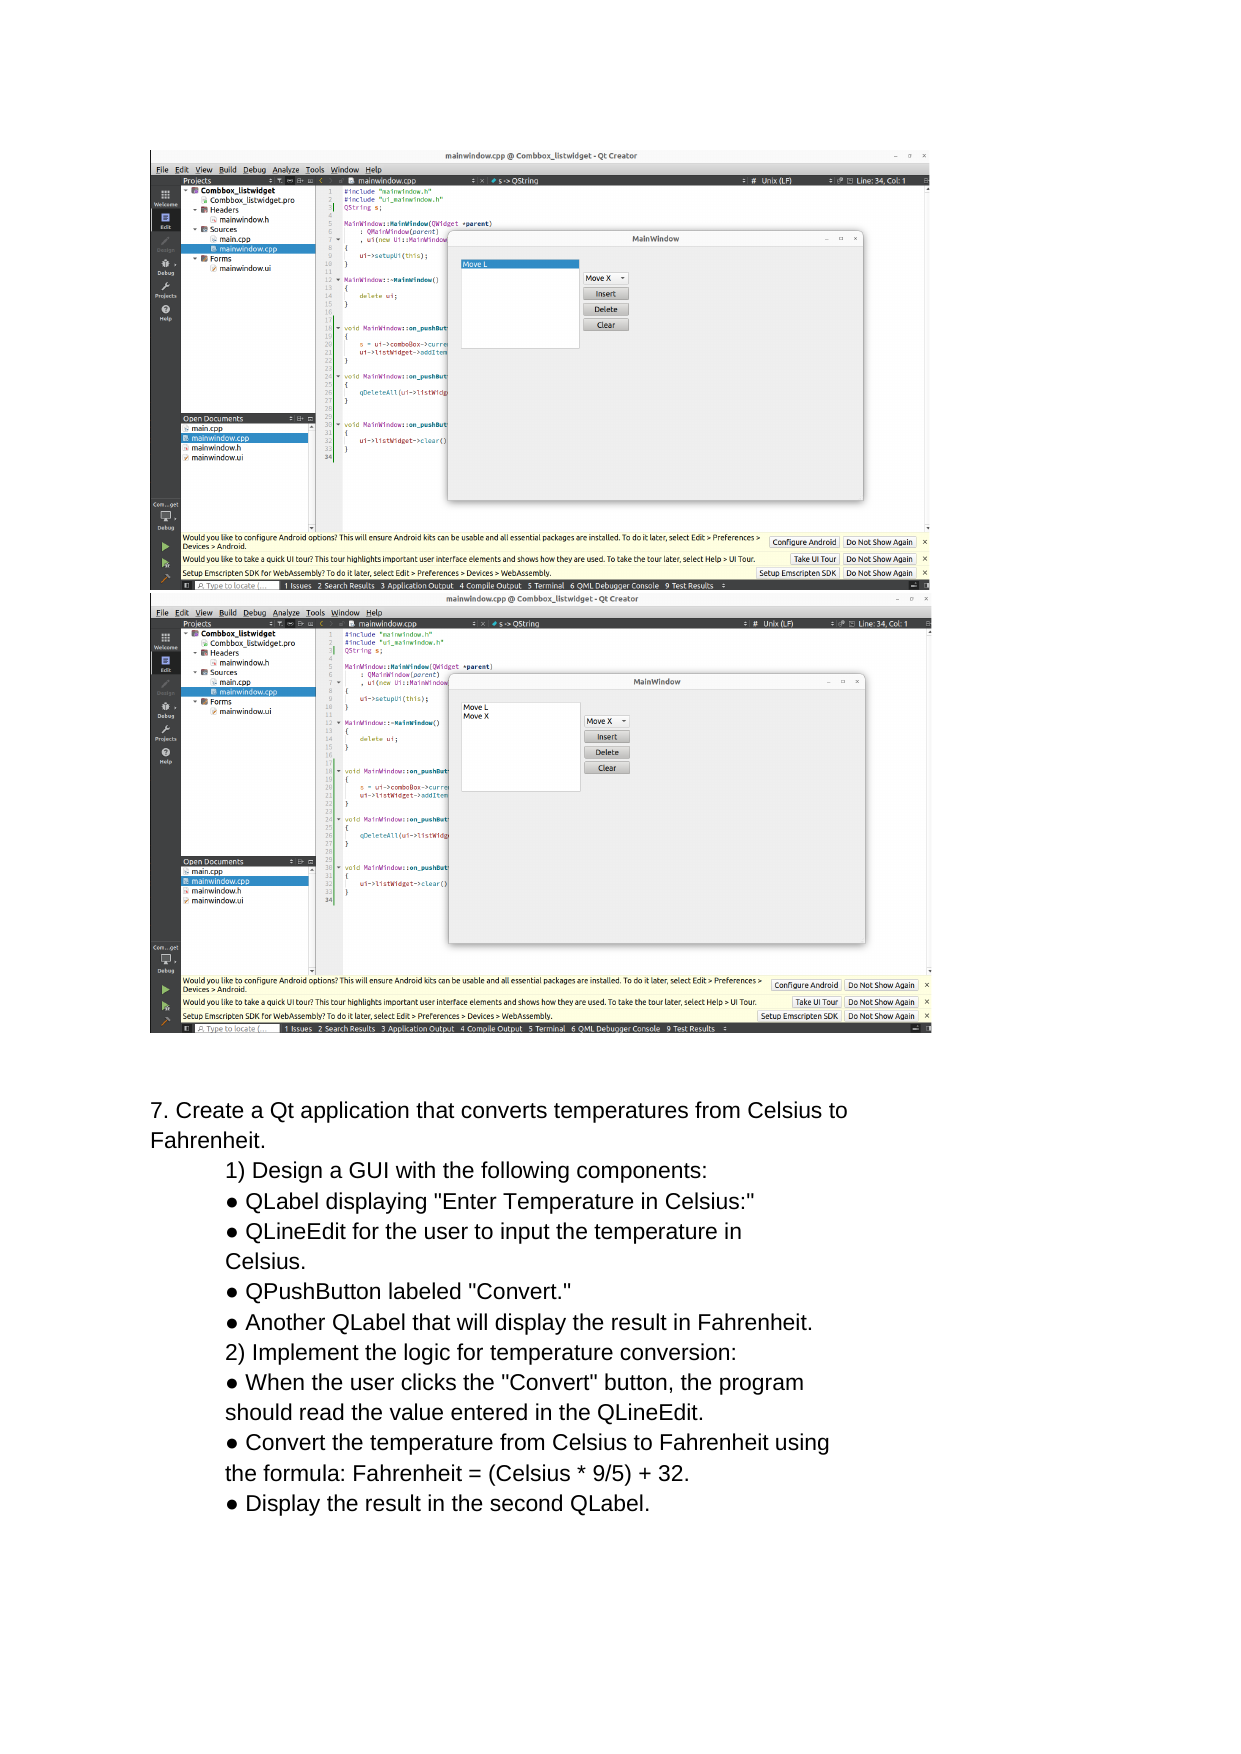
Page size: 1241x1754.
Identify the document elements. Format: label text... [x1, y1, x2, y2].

picture [150, 150, 930, 590]
text ● Display the result in the second QLabel. [225, 1490, 1090, 1516]
text ● Another QLabel that will display the result in Fahrenheit. [225, 1308, 1090, 1335]
text Fahrenheit. [150, 1127, 1090, 1153]
text ● QLineEdit for the user to input the temperature in [225, 1218, 1090, 1244]
text 1) Design a GUI with the following components: [150, 1157, 1090, 1184]
text the formula: Fahrenheit = (Celsius * 9/5) + 32. [225, 1459, 1090, 1486]
text ● When the user clicks the "Convert" button, the program [225, 1369, 1090, 1395]
text ● QPushButton labeled "Convert." [225, 1278, 1090, 1304]
text 2) Implement the logic for temperature conversion: [225, 1339, 1090, 1365]
text Celsius. [225, 1248, 1090, 1274]
text 7. Create a Qt application that converts temperatures from Celsius to [150, 1097, 1090, 1123]
text ● Convert the temperature from Celsius to Fahrenheit using [225, 1429, 1090, 1456]
picture [150, 593, 932, 1033]
text should read the value entered in the QLineEdit. [225, 1399, 1090, 1425]
text ● QLabel displaying "Enter Temperature in Celsius:" [225, 1188, 1090, 1214]
